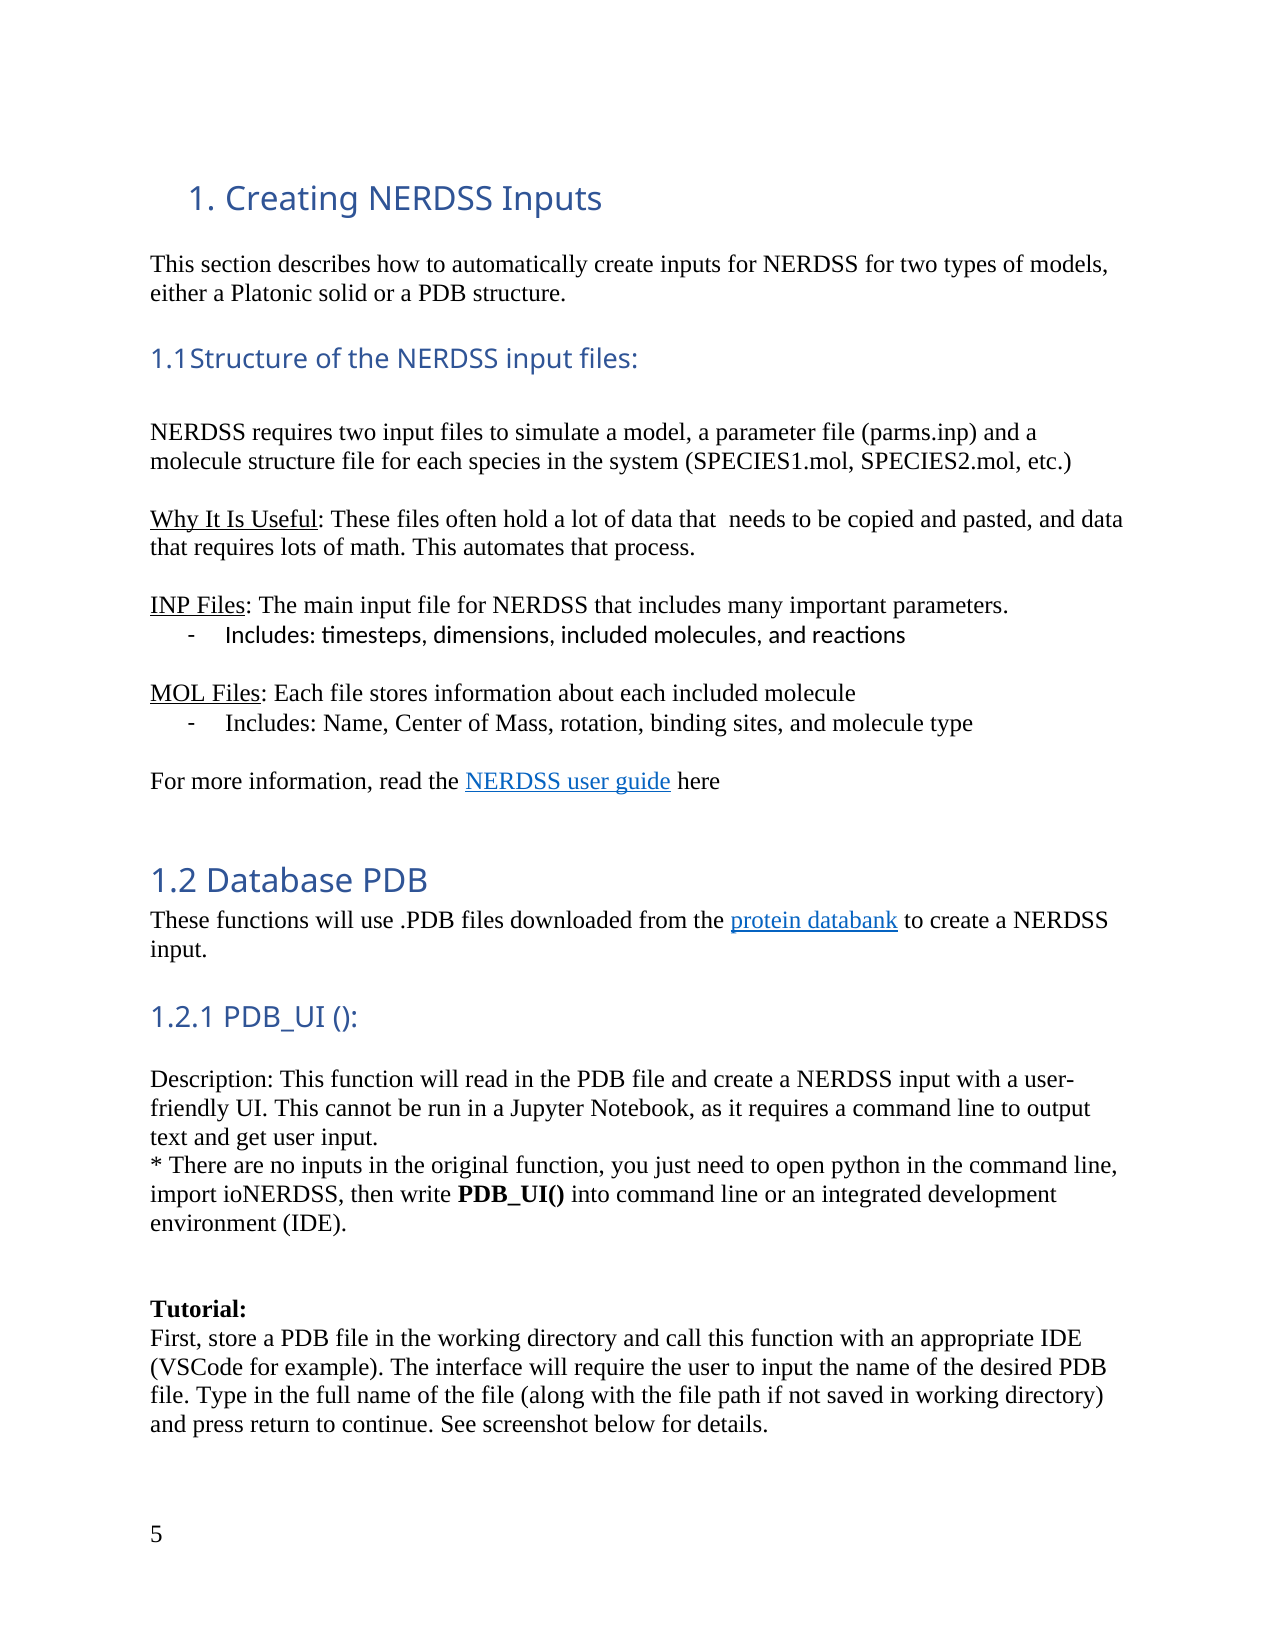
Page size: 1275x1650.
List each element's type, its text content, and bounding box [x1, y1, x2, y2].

text These functions will use .PDB files downloaded from the protein databank to create a NERDSS input. [150, 905, 1125, 963]
text This section describes how to automatically create inputs for NERDSS for two types of models, either a Platonic solid or a PDB structure. [150, 249, 1125, 307]
text * There are no inputs in the original function, you just need to open python in the command line, import ioNERDSS, then write PDB_UI() into command line or an integrated development environment (IDE). [150, 1151, 1125, 1237]
subtitle 1.2 Database PDB [150, 856, 1125, 902]
text INP Files: The main input file for NERDSS that includes many important parameters. [150, 590, 1125, 619]
subtitle 1.2.1 PDB_UI (): [150, 996, 1125, 1036]
text Tutorial: [150, 1294, 1125, 1323]
text For more information, read the NERDSS user guide here [150, 766, 1125, 795]
list Includes: timesteps, dimensions, included molecules, and reactions [187, 619, 1125, 649]
text First, store a PDB file in the working directory and call this function with an appropriate IDE (VSCode for example). The interface will require the user to input the name of the desired PDB file. Type in the full name of the file (along with the file path if not saved in working directory) and press return to continue. See screenshot below for details. [150, 1323, 1125, 1438]
text NERDSS requires two input files to simulate a model, a parameter file (parms.inp) and a molecule structure file for each species in the system (SPECIES1.mol, SPECIES2.mol, etc.) [150, 417, 1125, 475]
text MOL Files: Each file stores information about each included molecule [150, 678, 1125, 707]
text Why It Is Useful: These files often hold a lot of data that needs to be copied and pasted, and data that requires lots of math. This automates that process. [150, 504, 1125, 561]
subtitle Creating NERDSS Inputs [187, 175, 1125, 220]
list Includes: Name, Center of Mass, rotation, binding sites, and molecule type [187, 707, 1125, 737]
subtitle Structure of the NERDSS input files: [150, 339, 1125, 376]
text Description: This function will read in the PDB file and create a NERDSS input with a user-friendly UI. This cannot be run in a Jupyter Notebook, as it requires a command line to output text and get user input. [150, 1064, 1125, 1151]
